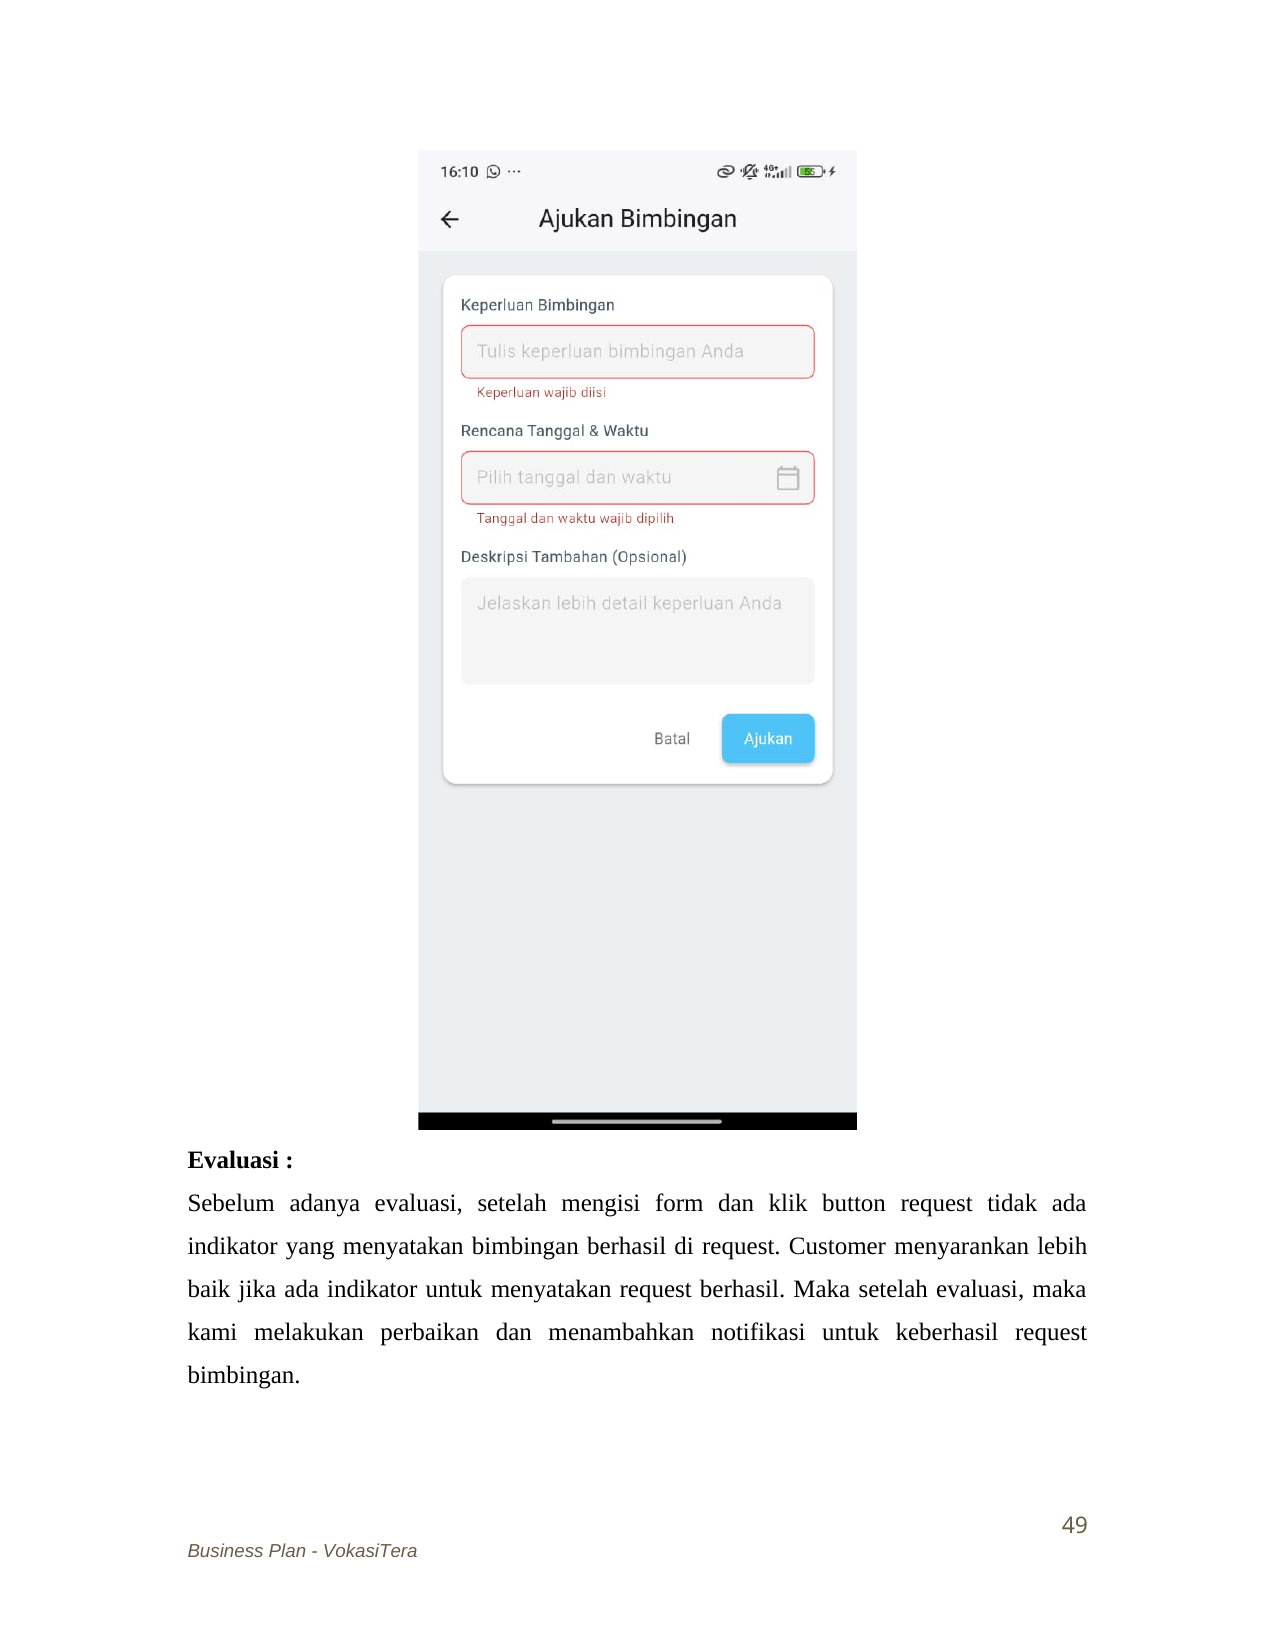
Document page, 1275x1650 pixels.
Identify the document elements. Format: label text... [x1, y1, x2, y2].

text Sebelum adanya evaluasi, setelah mengisi form dan klik button request tidak ada indikator yang menyatakan bimbingan berhasil di request. Customer menyarankan lebih baik jika ada indikator untuk menyatakan request berhasil. Maka setelah evaluasi, maka kami melakukan perbaikan dan menambahkan notifikasi untuk keberhasil request bimbingan. [187, 1188, 1088, 1389]
picture [418, 150, 857, 1130]
text Evaluasi : [187, 1145, 1088, 1173]
